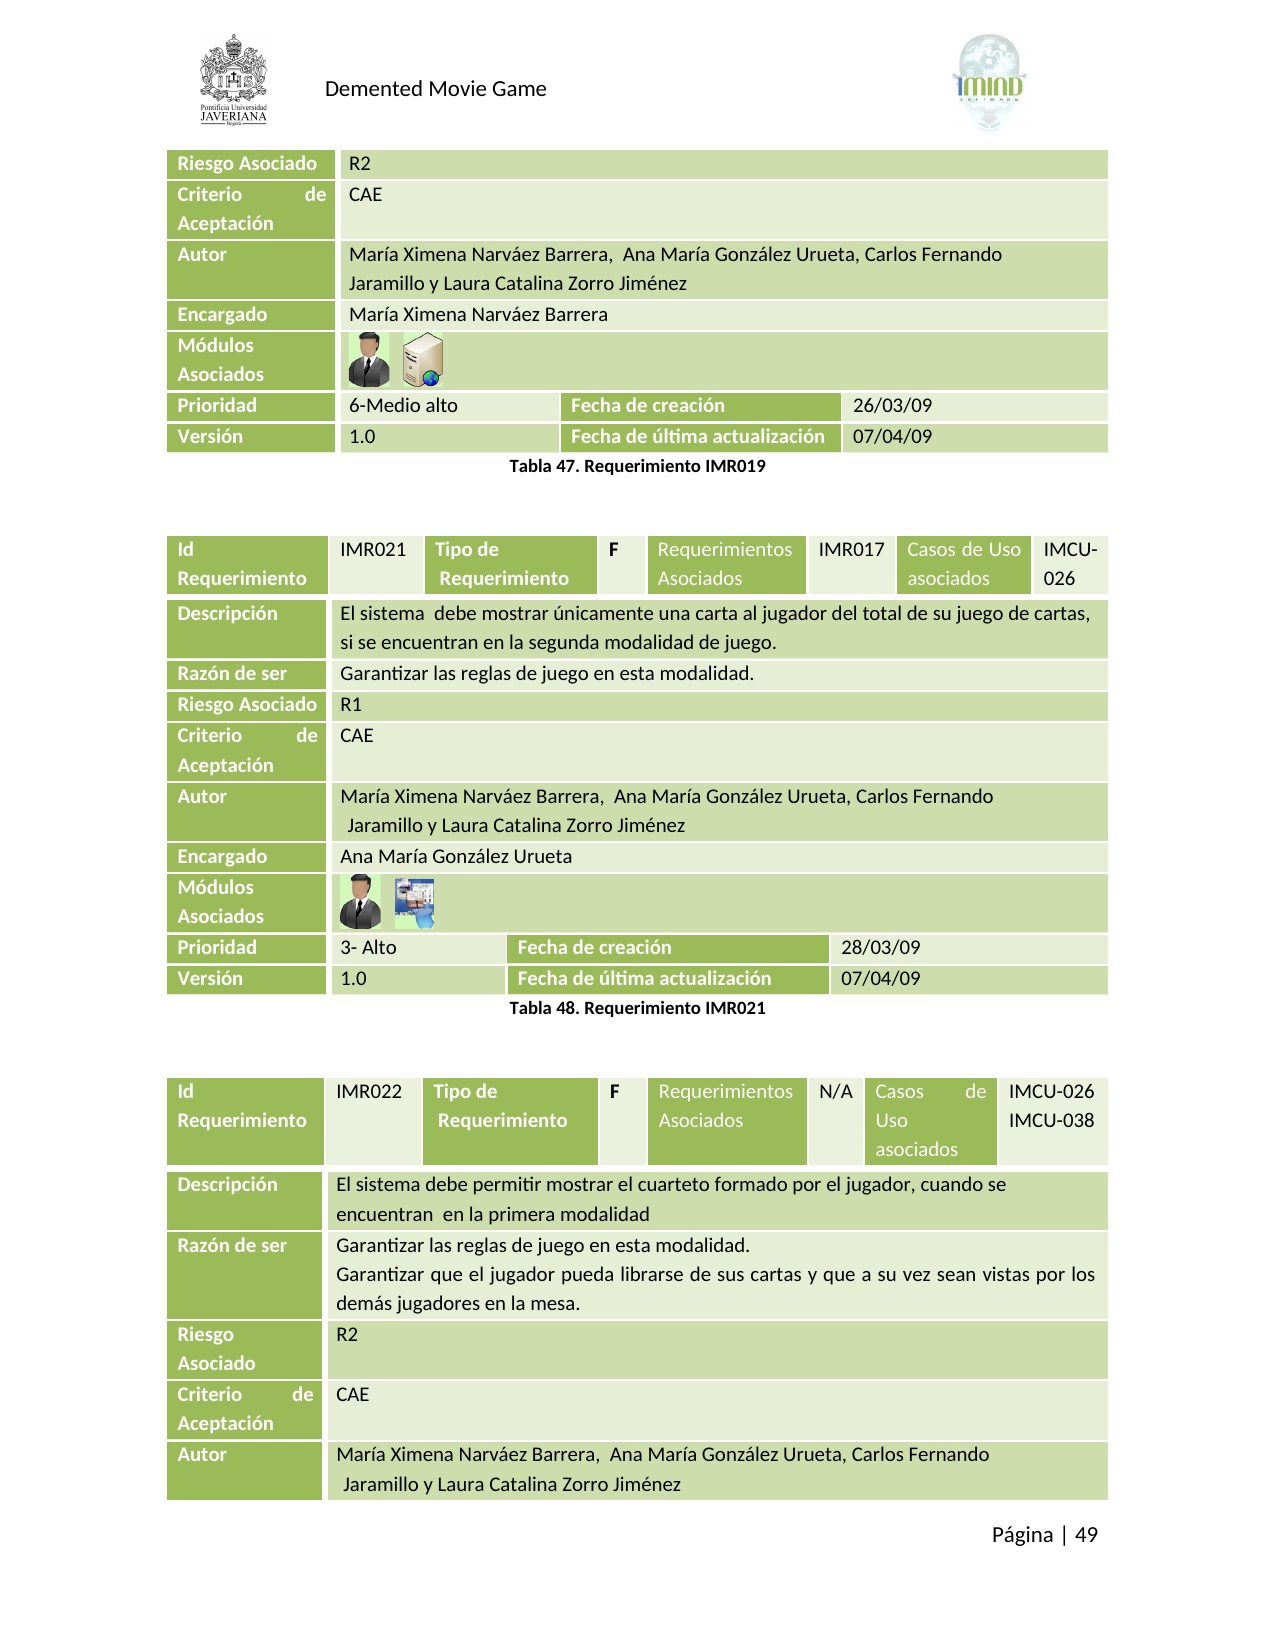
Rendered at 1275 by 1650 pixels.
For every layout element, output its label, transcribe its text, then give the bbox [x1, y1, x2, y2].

table_cell CAE [332, 723, 1108, 781]
table_cell 3- Alto [332, 935, 506, 963]
table_cell Módulos Asociados [167, 874, 326, 932]
table_header IMR021 [330, 536, 423, 594]
table_cell María Ximena Narváez Barrera, Ana María González Urueta, Carlos Fernando Jaramillo y Laura Catalina Zorro Jiménez [328, 1442, 1108, 1500]
text Tabla 47. Requerimiento IMR019 [177, 455, 1098, 477]
table_cell Fecha de última actualización [508, 966, 829, 994]
picture [340, 874, 381, 929]
table_cell R2 [341, 150, 1108, 179]
table_cell Garantizar las reglas de juego en esta modalidad. Garantizar que el jugador pueda librarse de sus cartas y que a su vez sean vistas por los demás jugadores en la mesa. [328, 1232, 1108, 1319]
table_cell Criterio de Aceptación [167, 181, 335, 239]
table_cell El sistema debe permitir mostrar el cuarteto formado por el jugador, cuando se encuentran en la primera modalidad [328, 1172, 1108, 1230]
table_header N/A [809, 1078, 863, 1165]
picture [348, 332, 390, 387]
table_cell María Ximena Narváez Barrera [341, 301, 1108, 330]
table_cell Ana María González Urueta [332, 843, 1108, 872]
table_cell R1 [332, 692, 1108, 721]
table_cell Prioridad [167, 935, 326, 963]
table_header IMCU-026 IMCU-038 [999, 1078, 1108, 1165]
table_cell Razón de ser [167, 1232, 322, 1319]
table_cell Autor [167, 1442, 322, 1500]
table_cell Garantizar las reglas de juego en esta modalidad. [332, 661, 1108, 689]
table_cell [332, 874, 1108, 932]
table_cell Criterio de Aceptación [167, 723, 326, 781]
table_cell 07/04/09 [831, 966, 1108, 994]
table_cell Fecha de última actualización [561, 424, 841, 452]
picture [951, 34, 1033, 138]
table_cell Autor [167, 783, 326, 841]
table_cell Versión [167, 424, 335, 452]
table_cell Versión [167, 966, 326, 994]
picture [200, 34, 267, 126]
picture [403, 332, 443, 387]
table_cell 07/04/09 [843, 424, 1108, 452]
table_header Id Requerimiento [167, 1078, 324, 1165]
table_cell R2 [328, 1321, 1108, 1379]
picture [395, 878, 434, 929]
table_header IMR022 [326, 1078, 421, 1165]
table_cell Descripción [167, 600, 326, 658]
table_cell Riesgo Asociado [167, 692, 326, 721]
table_cell 26/03/09 [842, 393, 1108, 421]
table_header Tipo de Requerimiento [425, 536, 597, 594]
table_cell Prioridad [167, 393, 335, 421]
table_cell Encargado [167, 301, 335, 330]
table_cell 6-Medio alto [341, 393, 559, 421]
table_header Id Requerimiento [167, 536, 328, 594]
table_cell 1.0 [332, 966, 505, 994]
text Tabla 48. Requerimiento IMR021 [177, 997, 1098, 1019]
table_cell Criterio de Aceptación [167, 1381, 322, 1439]
table_cell 1.0 [341, 424, 559, 452]
table_header Requerimientos Asociados [648, 1078, 807, 1165]
table_cell CAE [328, 1381, 1108, 1439]
table_cell El sistema debe mostrar únicamente una carta al jugador del total de su juego de cartas, si se encuentran en la segunda modalidad de juego. [332, 600, 1108, 658]
table_cell [341, 332, 1108, 390]
table_cell Encargado [167, 843, 326, 872]
table_cell Fecha de creación [507, 935, 829, 963]
table_cell Riesgo Asociado [167, 150, 335, 179]
table_cell María Ximena Narváez Barrera, Ana María González Urueta, Carlos Fernando Jaramillo y Laura Catalina Zorro Jiménez [341, 241, 1108, 299]
table_header F [599, 536, 645, 594]
table_cell Fecha de creación [561, 393, 841, 421]
table_header IMCU-026 [1034, 536, 1108, 594]
table_cell María Ximena Narváez Barrera, Ana María González Urueta, Carlos Fernando Jaramillo y Laura Catalina Zorro Jiménez [332, 783, 1108, 841]
table_header F [600, 1078, 646, 1165]
table_header Requerimientos Asociados [648, 536, 806, 594]
table_header Casos de Uso asociados [897, 536, 1031, 594]
table_cell Autor [167, 241, 335, 299]
table_cell CAE [341, 181, 1108, 239]
table_cell Módulos Asociados [167, 332, 335, 390]
table_cell Descripción [167, 1172, 322, 1230]
table_header Casos de Uso asociados [865, 1078, 997, 1165]
table_cell Riesgo Asociado [167, 1321, 322, 1379]
table_cell Razón de ser [167, 661, 326, 689]
table_header IMR017 [809, 536, 895, 594]
table_header Tipo de Requerimiento [423, 1078, 598, 1165]
table_cell 28/03/09 [831, 935, 1108, 963]
